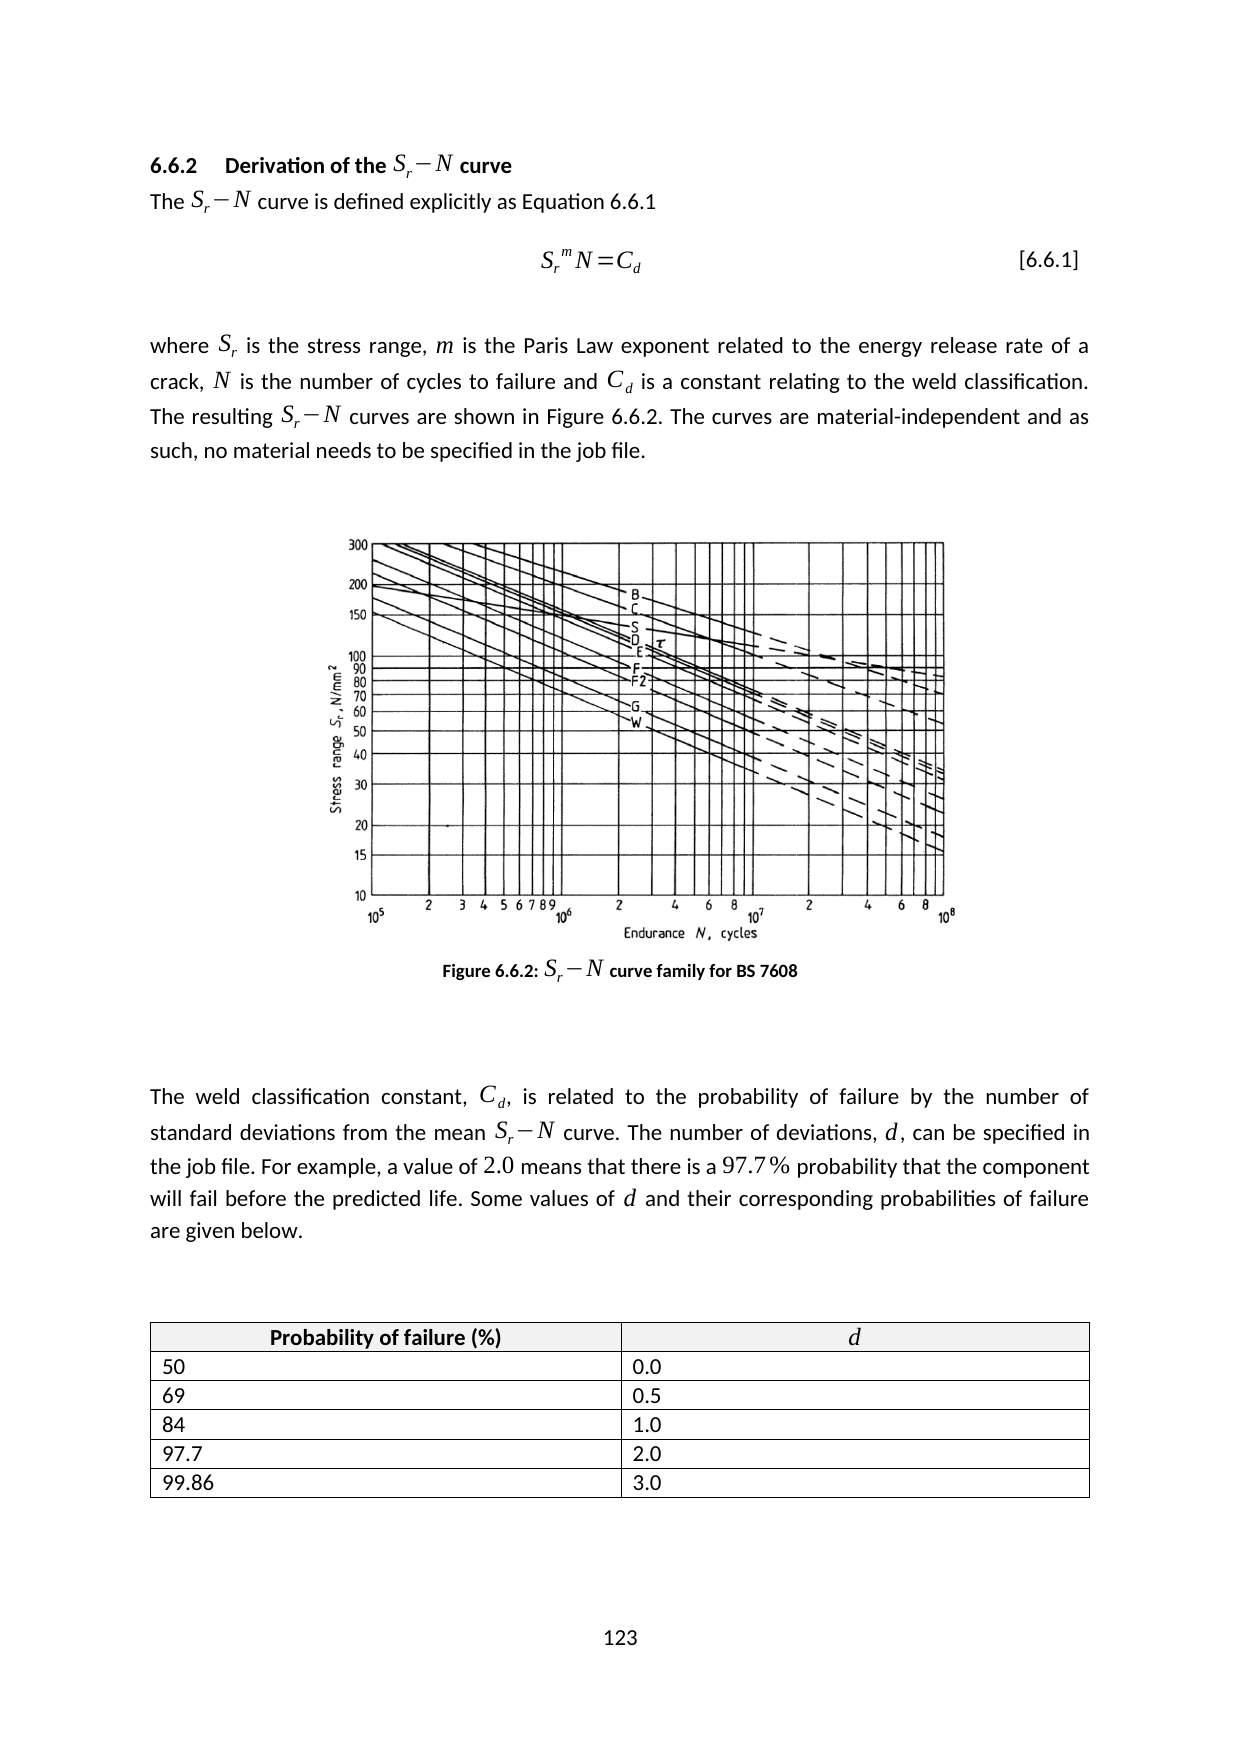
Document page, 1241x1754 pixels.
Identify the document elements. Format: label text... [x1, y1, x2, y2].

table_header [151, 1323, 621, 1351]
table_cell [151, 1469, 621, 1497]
text The weld classification constant, , is related to the probability of failure by the number of standard deviations from the mean curve. The number of deviations, , can be specified in the job file. For example, a value of means that there is a probability that the component will fail before the predicted life. Some values of and their corresponding probabilities of failure are given below. [150, 1081, 1090, 1244]
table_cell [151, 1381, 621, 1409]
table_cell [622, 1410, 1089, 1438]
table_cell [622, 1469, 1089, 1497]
text The curve is defined explicitly as Equation 6.6.1 [150, 186, 1090, 217]
subtitle 6.6.2 Derivation of the curve [150, 150, 1090, 181]
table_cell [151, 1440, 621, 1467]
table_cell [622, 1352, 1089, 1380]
picture [253, 515, 987, 945]
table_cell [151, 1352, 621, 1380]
text where is the stress range, is the Paris Law exponent related to the energy release rate of a crack, is the number of cycles to failure and is a constant relating to the weld classification. The resulting curves are shown in Figure 6.6.2. The curves are material-independent and as such, no material needs to be specified in the job file. [150, 330, 1090, 464]
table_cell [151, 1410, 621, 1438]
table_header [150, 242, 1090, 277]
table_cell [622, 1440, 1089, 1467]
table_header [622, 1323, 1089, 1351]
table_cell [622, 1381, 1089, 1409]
